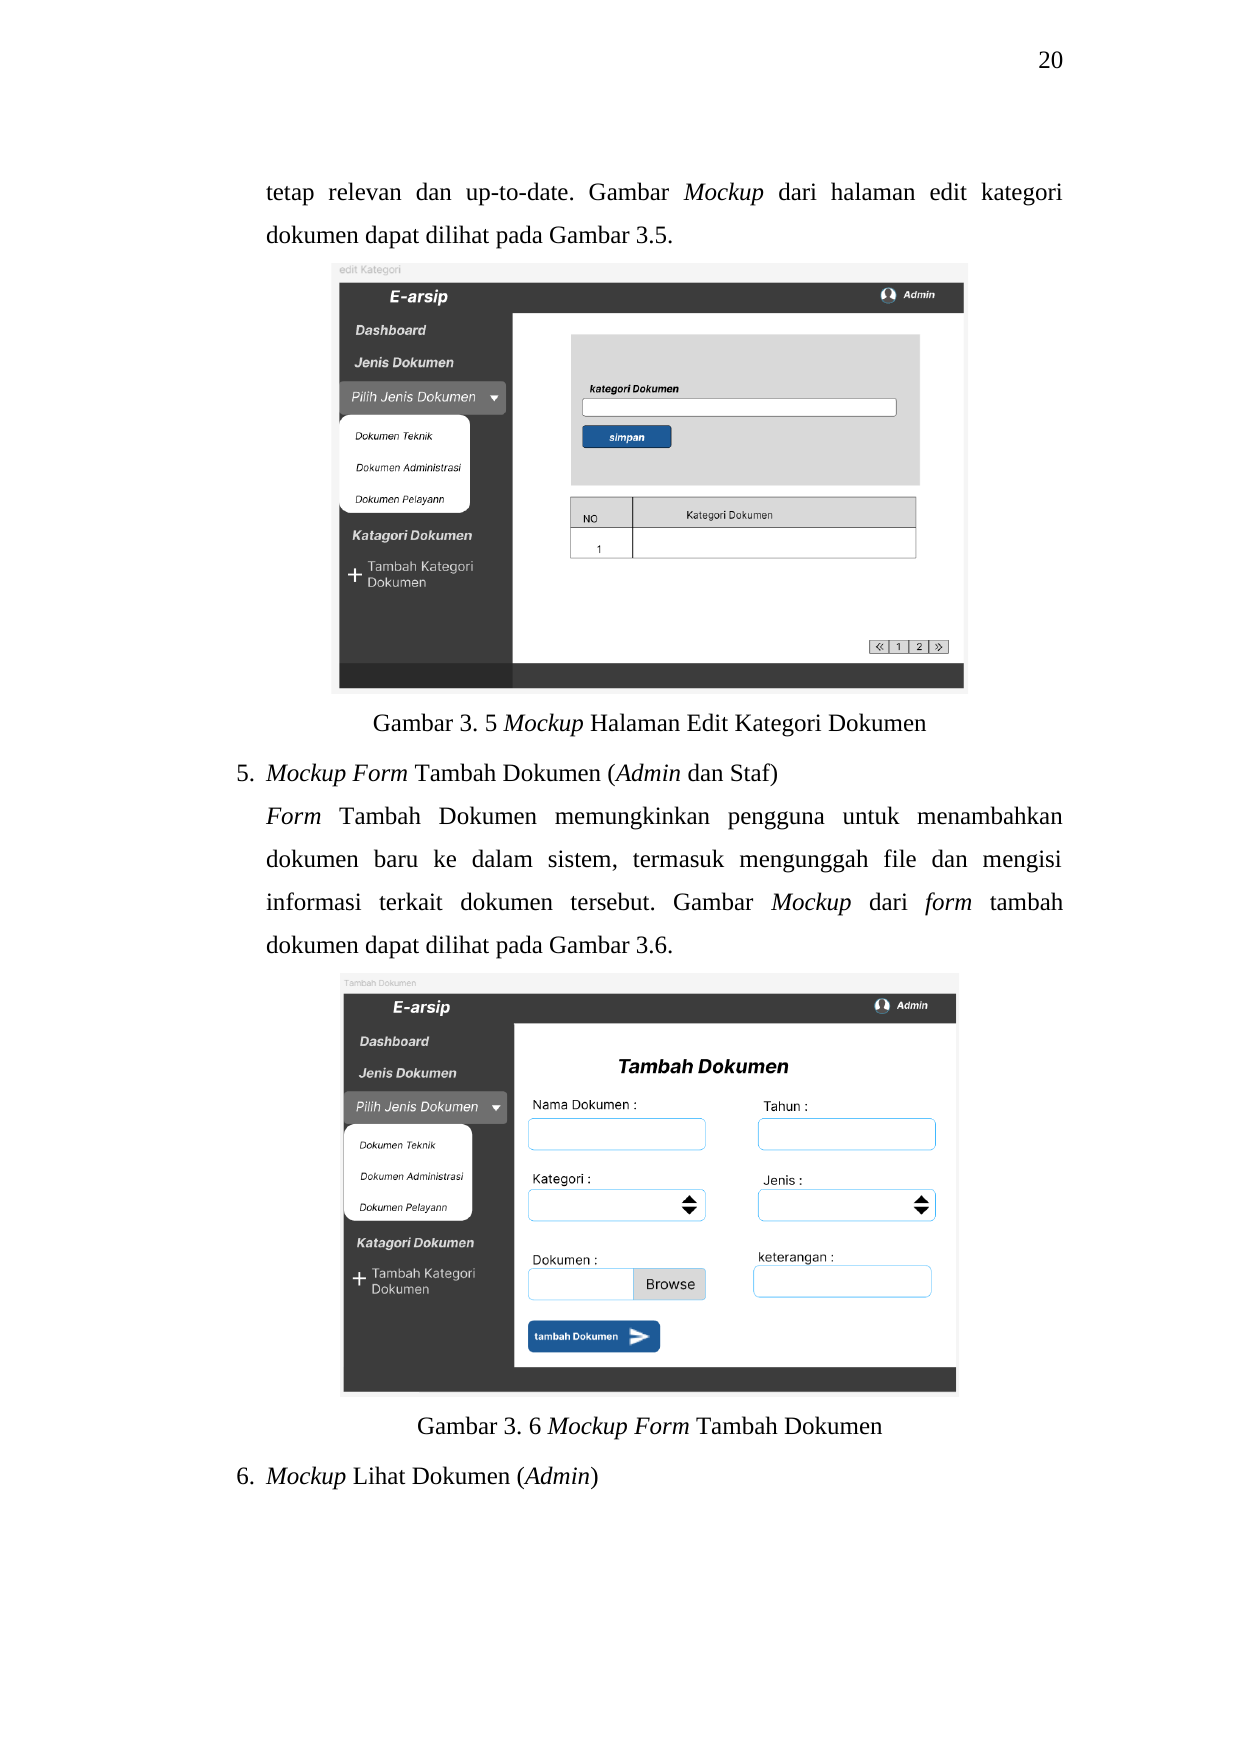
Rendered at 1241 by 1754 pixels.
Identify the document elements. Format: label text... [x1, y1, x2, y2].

text Gambar 3. 5 Mockup Halaman Edit Kategori Dokumen [236, 708, 1063, 737]
picture [331, 263, 969, 694]
list Mockup Form Tambah Dokumen (Admin dan Staf) [236, 758, 1063, 787]
text Form Tambah Dokumen memungkinkan pengguna untuk menambahkan dokumen baru ke dalam sistem, termasuk mengunggah file dan mengisi informasi terkait dokumen tersebut. Gambar Mockup dari form tambah dokumen dapat dilihat pada Gambar 3.6. [266, 801, 1063, 959]
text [266, 177, 1063, 249]
text Gambar 3. 6 Mockup Form Tambah Dokumen [236, 1411, 1063, 1440]
list Mockup Lihat Dokumen (Admin) [236, 1461, 1063, 1490]
picture [340, 973, 960, 1397]
